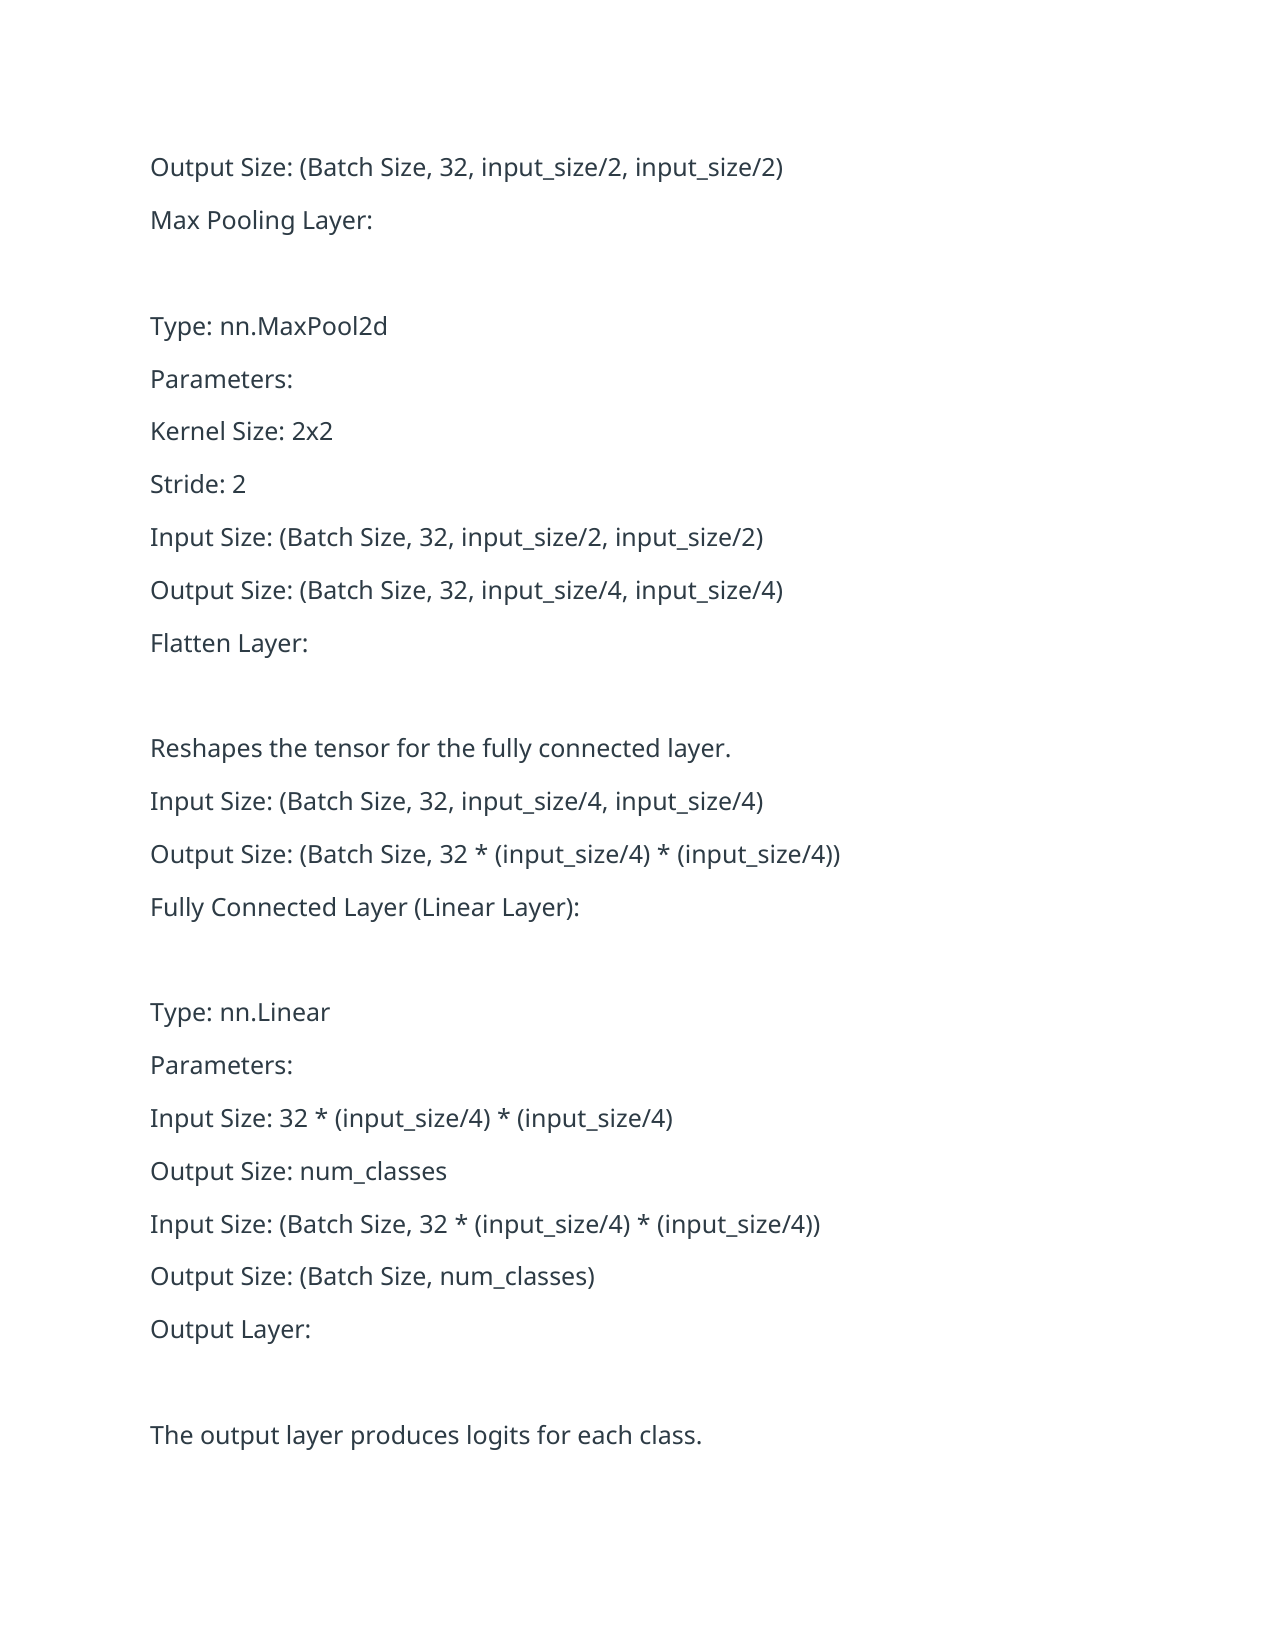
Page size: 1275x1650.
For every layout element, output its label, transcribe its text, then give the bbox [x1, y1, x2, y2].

text Output Layer: [150, 1312, 1125, 1346]
text Input Size: (Batch Size, 32 * (input_size/4) * (input_size/4)) [150, 1206, 1125, 1240]
text The output layer produces logits for each class. [150, 1417, 1125, 1452]
text Output Size: (Batch Size, 32 * (input_size/4) * (input_size/4)) [150, 837, 1125, 871]
text Parameters: [150, 361, 1125, 395]
text Parameters: [150, 1048, 1125, 1082]
text Reshapes the tensor for the fully connected layer. [150, 731, 1125, 765]
text Output Size: num_classes [150, 1153, 1125, 1187]
text Type: nn.MaxPool2d [150, 308, 1125, 342]
text Flatten Layer: [150, 625, 1125, 659]
text Input Size: (Batch Size, 32, input_size/2, input_size/2) [150, 520, 1125, 554]
text Kernel Size: 2x2 [150, 414, 1125, 448]
text Output Size: (Batch Size, 32, input_size/4, input_size/4) [150, 572, 1125, 607]
text Type: nn.Linear [150, 995, 1125, 1029]
text Stride: 2 [150, 467, 1125, 501]
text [150, 150, 1125, 184]
text Fully Connected Layer (Linear Layer): [150, 889, 1125, 923]
text Input Size: (Batch Size, 32, input_size/4, input_size/4) [150, 784, 1125, 818]
text Input Size: 32 * (input_size/4) * (input_size/4) [150, 1101, 1125, 1135]
text Max Pooling Layer: [150, 203, 1125, 237]
text Output Size: (Batch Size, num_classes) [150, 1259, 1125, 1293]
